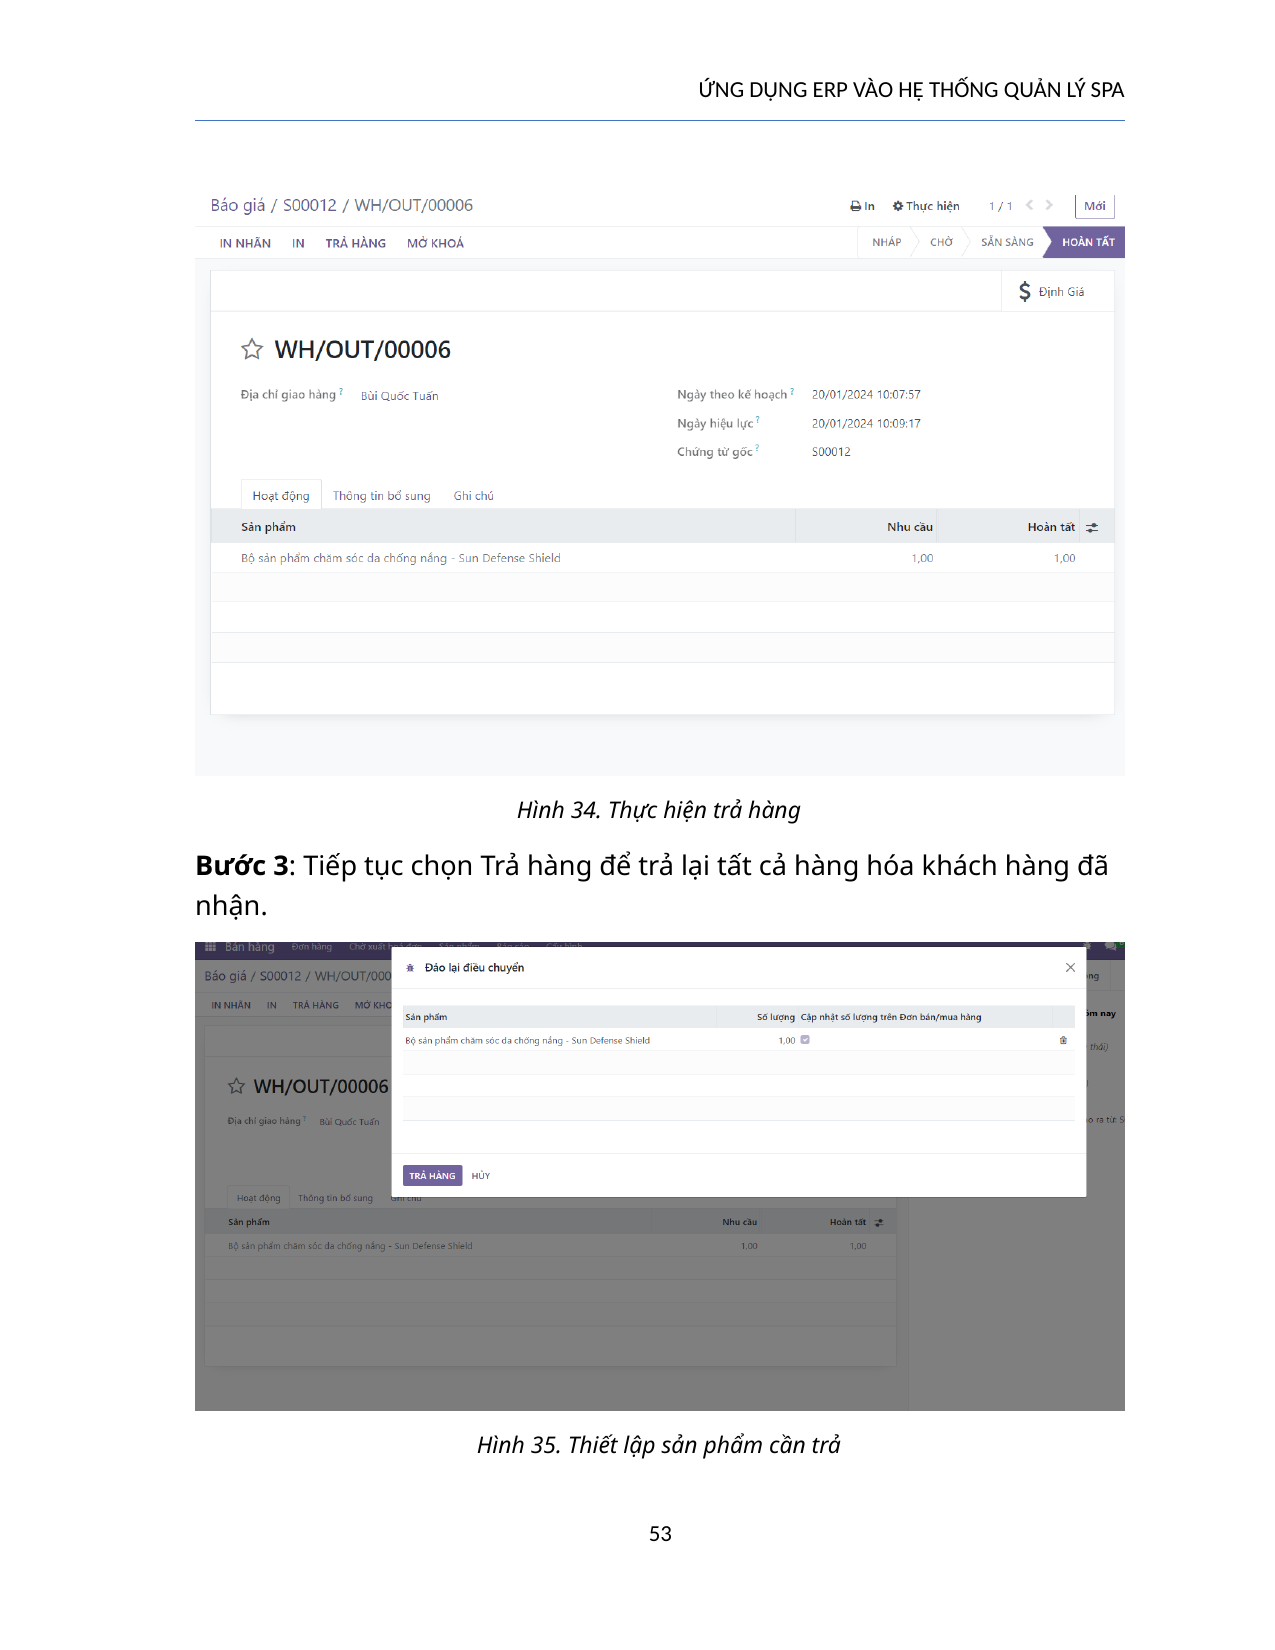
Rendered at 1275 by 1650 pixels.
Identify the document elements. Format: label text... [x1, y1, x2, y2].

text Hình 34. Thực hiện trả hàng [195, 794, 1125, 825]
picture [195, 195, 1125, 776]
picture [195, 942, 1125, 1411]
text Bước 3: Tiếp tục chọn Trả hàng để trả lại tất cả hàng hóa khách hàng đã nhận. [195, 846, 1125, 923]
text Hình 35. Thiết lập sản phẩm cần trả [195, 1429, 1125, 1460]
